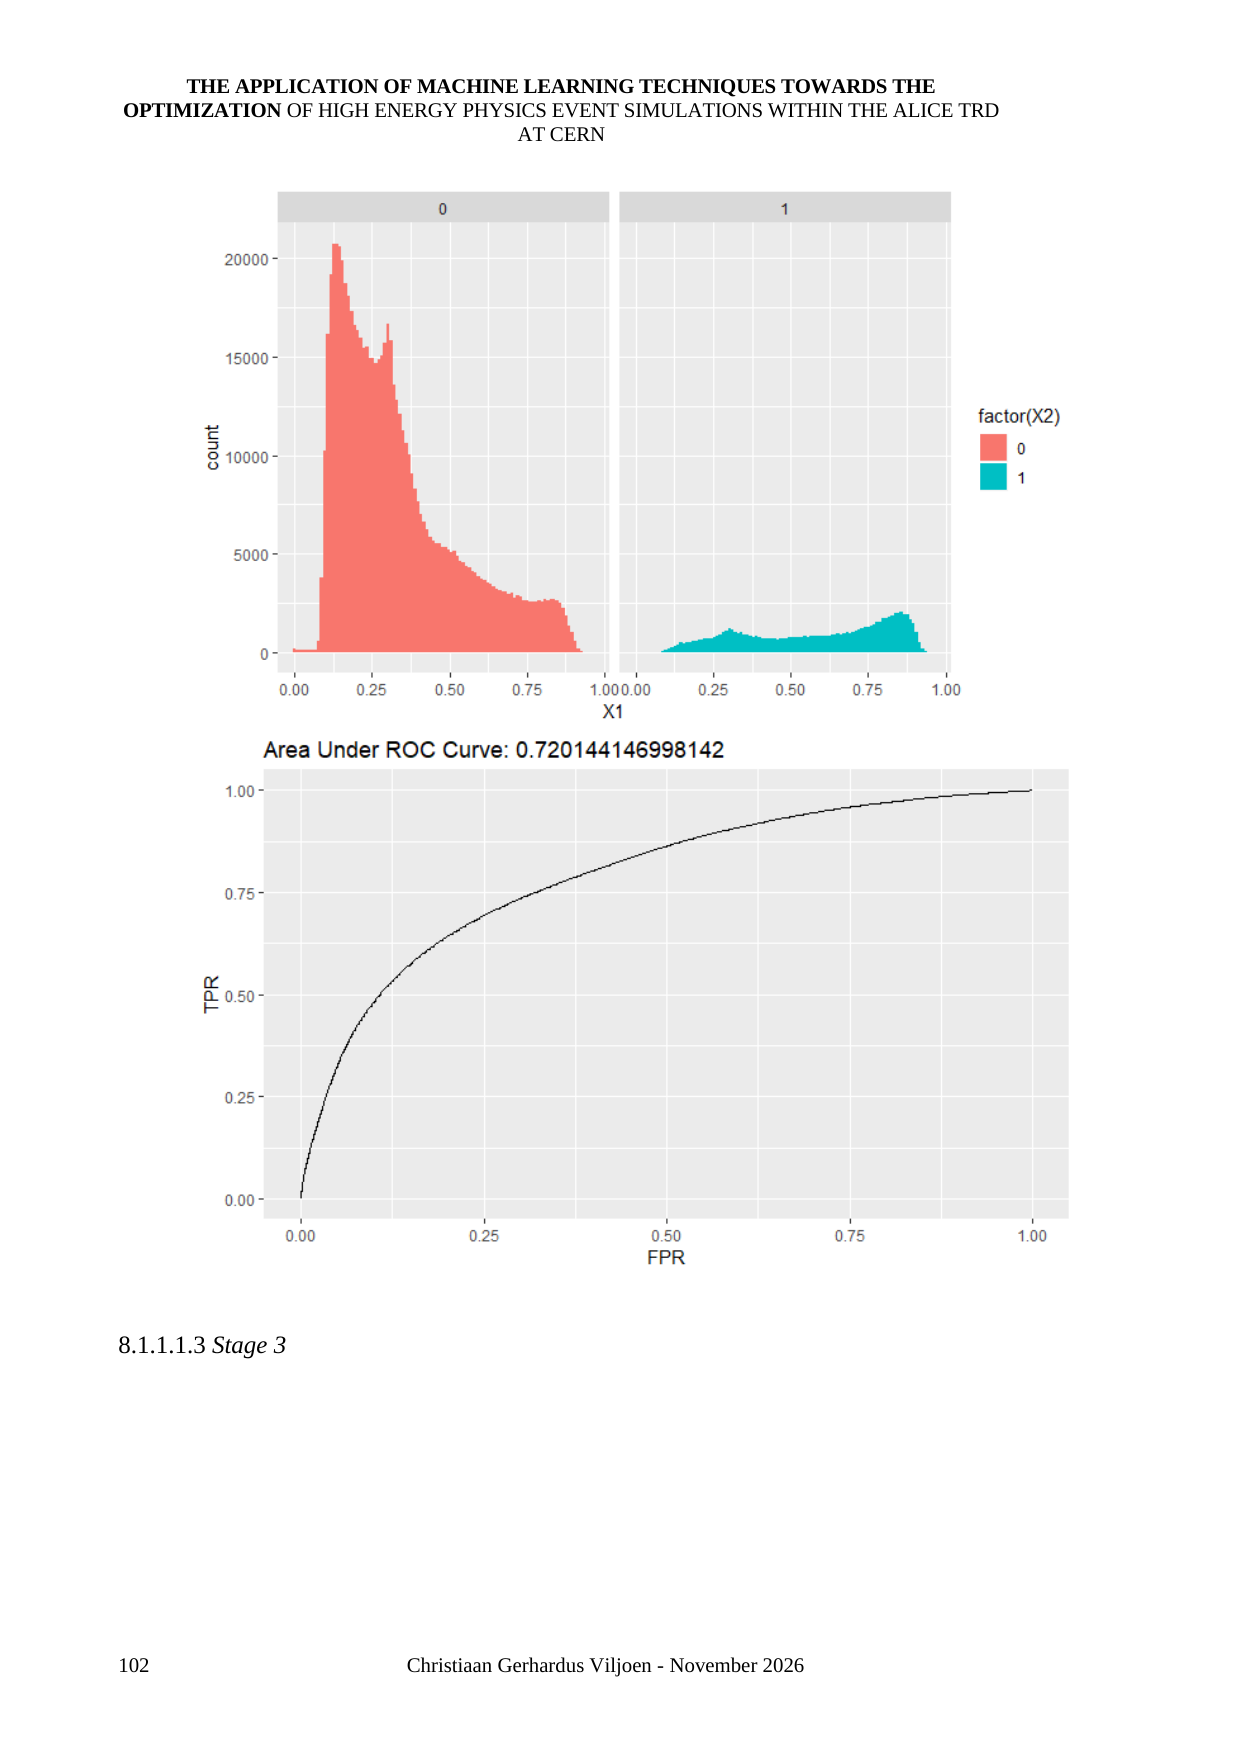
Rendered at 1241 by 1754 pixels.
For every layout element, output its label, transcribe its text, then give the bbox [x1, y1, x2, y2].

picture [193, 183, 1079, 1277]
subtitle Stage 3 [118, 1331, 1004, 1359]
